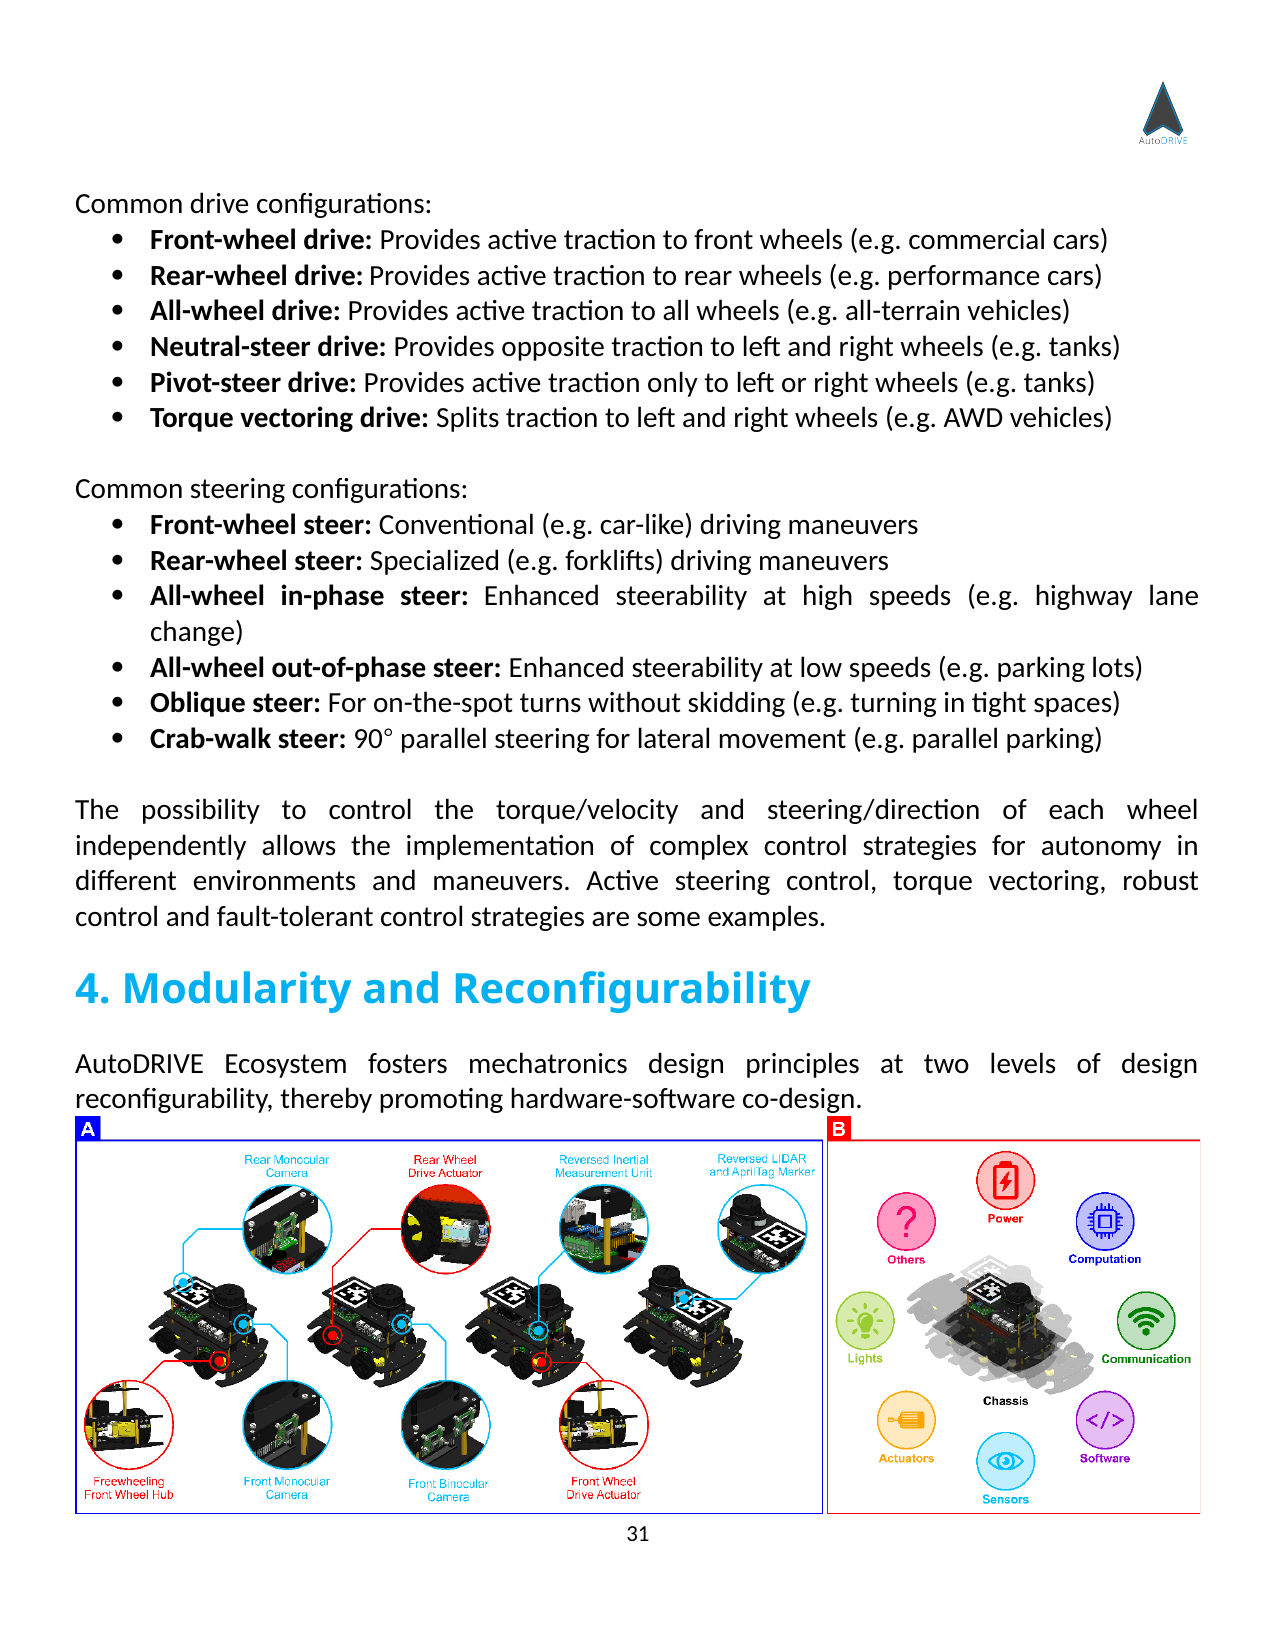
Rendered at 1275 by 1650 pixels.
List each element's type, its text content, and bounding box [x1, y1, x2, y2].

subtitle 4. Modularity and Reconfigurability [75, 959, 1200, 1016]
list Pivot-steer drive: Provides active traction only to left or right wheels (e.g. tanks) [112, 364, 1200, 399]
list Rear-wheel drive: Provides active traction to rear wheels (e.g. performance cars) [112, 257, 1200, 292]
list All-wheel drive: Provides active traction to all wheels (e.g. all-terrain vehicles) [112, 292, 1200, 328]
list Front-wheel drive: Provides active traction to front wheels (e.g. commercial cars) [112, 221, 1200, 257]
list Neutral-steer drive: Provides opposite traction to left and right wheels (e.g. tanks) [112, 328, 1200, 364]
list All-wheel out-of-phase steer: Enhanced steerability at low speeds (e.g. parking lots) [112, 649, 1200, 684]
list Crab-walk steer: 90 parallel steering for lateral movement (e.g. parallel parking) [112, 720, 1200, 756]
text Common drive configurations: [75, 186, 1200, 221]
picture [75, 1116, 1200, 1514]
list Rear-wheel steer: Specialized (e.g. forklifts) driving maneuvers [112, 542, 1200, 577]
list Torque vectoring drive: Splits traction to left and right wheels (e.g. AWD vehicles) [112, 399, 1200, 435]
list Oblique steer: For on-the-spot turns without skidding (e.g. turning in tight spaces) [112, 684, 1200, 720]
picture [1125, 75, 1200, 150]
text The possibility to control the torque/velocity and steering/direction of each wheel independently allows the implementation of complex control strategies for autonomy in different environments and maneuvers. Active steering control, torque vectoring, robust control and fault-tolerant control strategies are some examples. [75, 791, 1200, 934]
text AutoDRIVE Ecosystem fosters mechatronics design principles at two levels of design reconﬁgurability, thereby promoting hardware-software co-design. [75, 1045, 1200, 1116]
text Common steering configurations: [75, 471, 1200, 506]
list Front-wheel steer: Conventional (e.g. car-like) driving maneuvers [112, 506, 1200, 542]
list All-wheel in-phase steer: Enhanced steerability at high speeds (e.g. highway lane change) [112, 577, 1200, 649]
